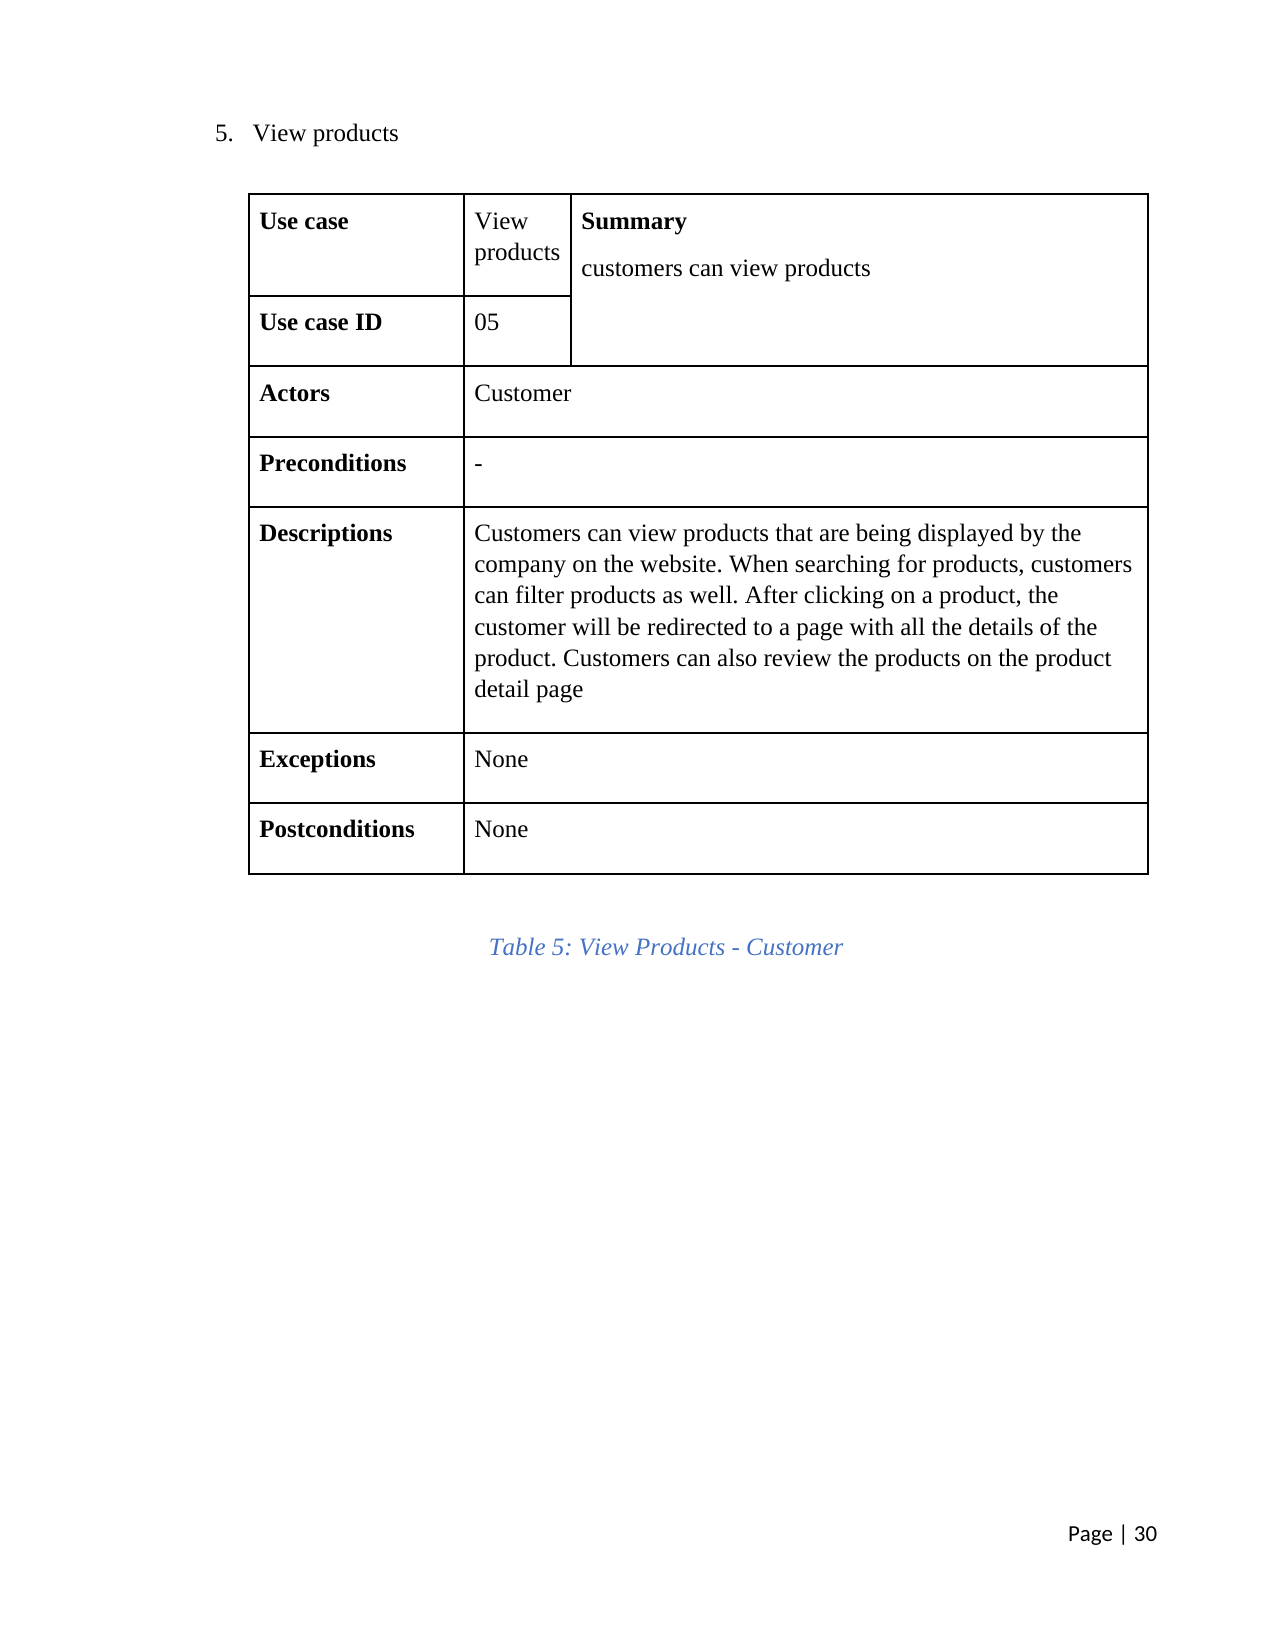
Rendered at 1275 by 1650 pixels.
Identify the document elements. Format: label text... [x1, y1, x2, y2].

table_cell None [465, 734, 1147, 802]
table_header Summary customers can view products [572, 195, 1147, 365]
table_cell Use case ID [250, 297, 463, 365]
table_cell Actors [250, 367, 463, 436]
table_cell - [465, 438, 1147, 506]
text Table 5: View Products - Customer [177, 932, 1157, 960]
table_cell Descriptions [250, 508, 463, 732]
table_header Use case [250, 195, 463, 295]
table_header View products [465, 195, 570, 295]
table_cell Preconditions [250, 438, 463, 506]
table_cell Postconditions [250, 804, 463, 872]
table_cell Customers can view products that are being displayed by the company on the website. When searching for products, customers can filter products as well. After clicking on a product, the customer will be redirected to a page with all the details of the product. Customers can also review the products on the product detail page [465, 508, 1147, 732]
table_cell None [465, 804, 1147, 872]
list View products [215, 118, 1157, 147]
table_cell Exceptions [250, 734, 463, 802]
table_cell Customer [465, 367, 1147, 436]
table_cell 05 [465, 297, 570, 365]
